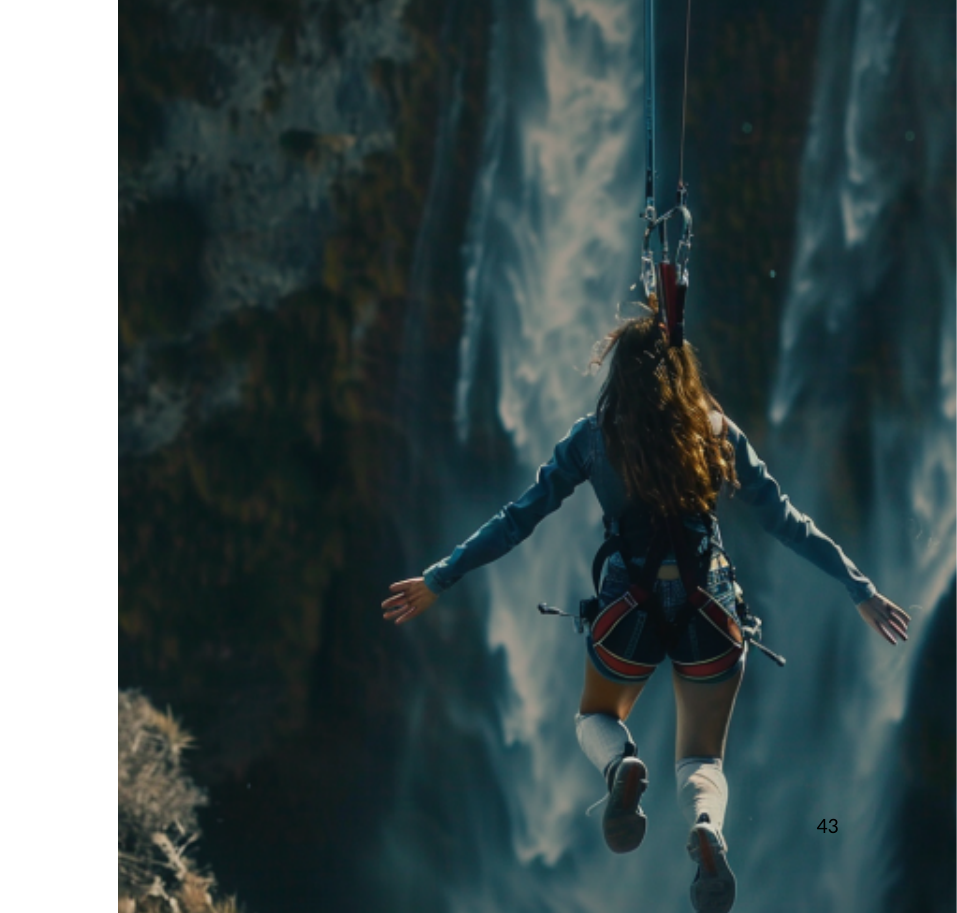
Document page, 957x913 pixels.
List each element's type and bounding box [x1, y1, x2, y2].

picture [118, 0, 957, 913]
